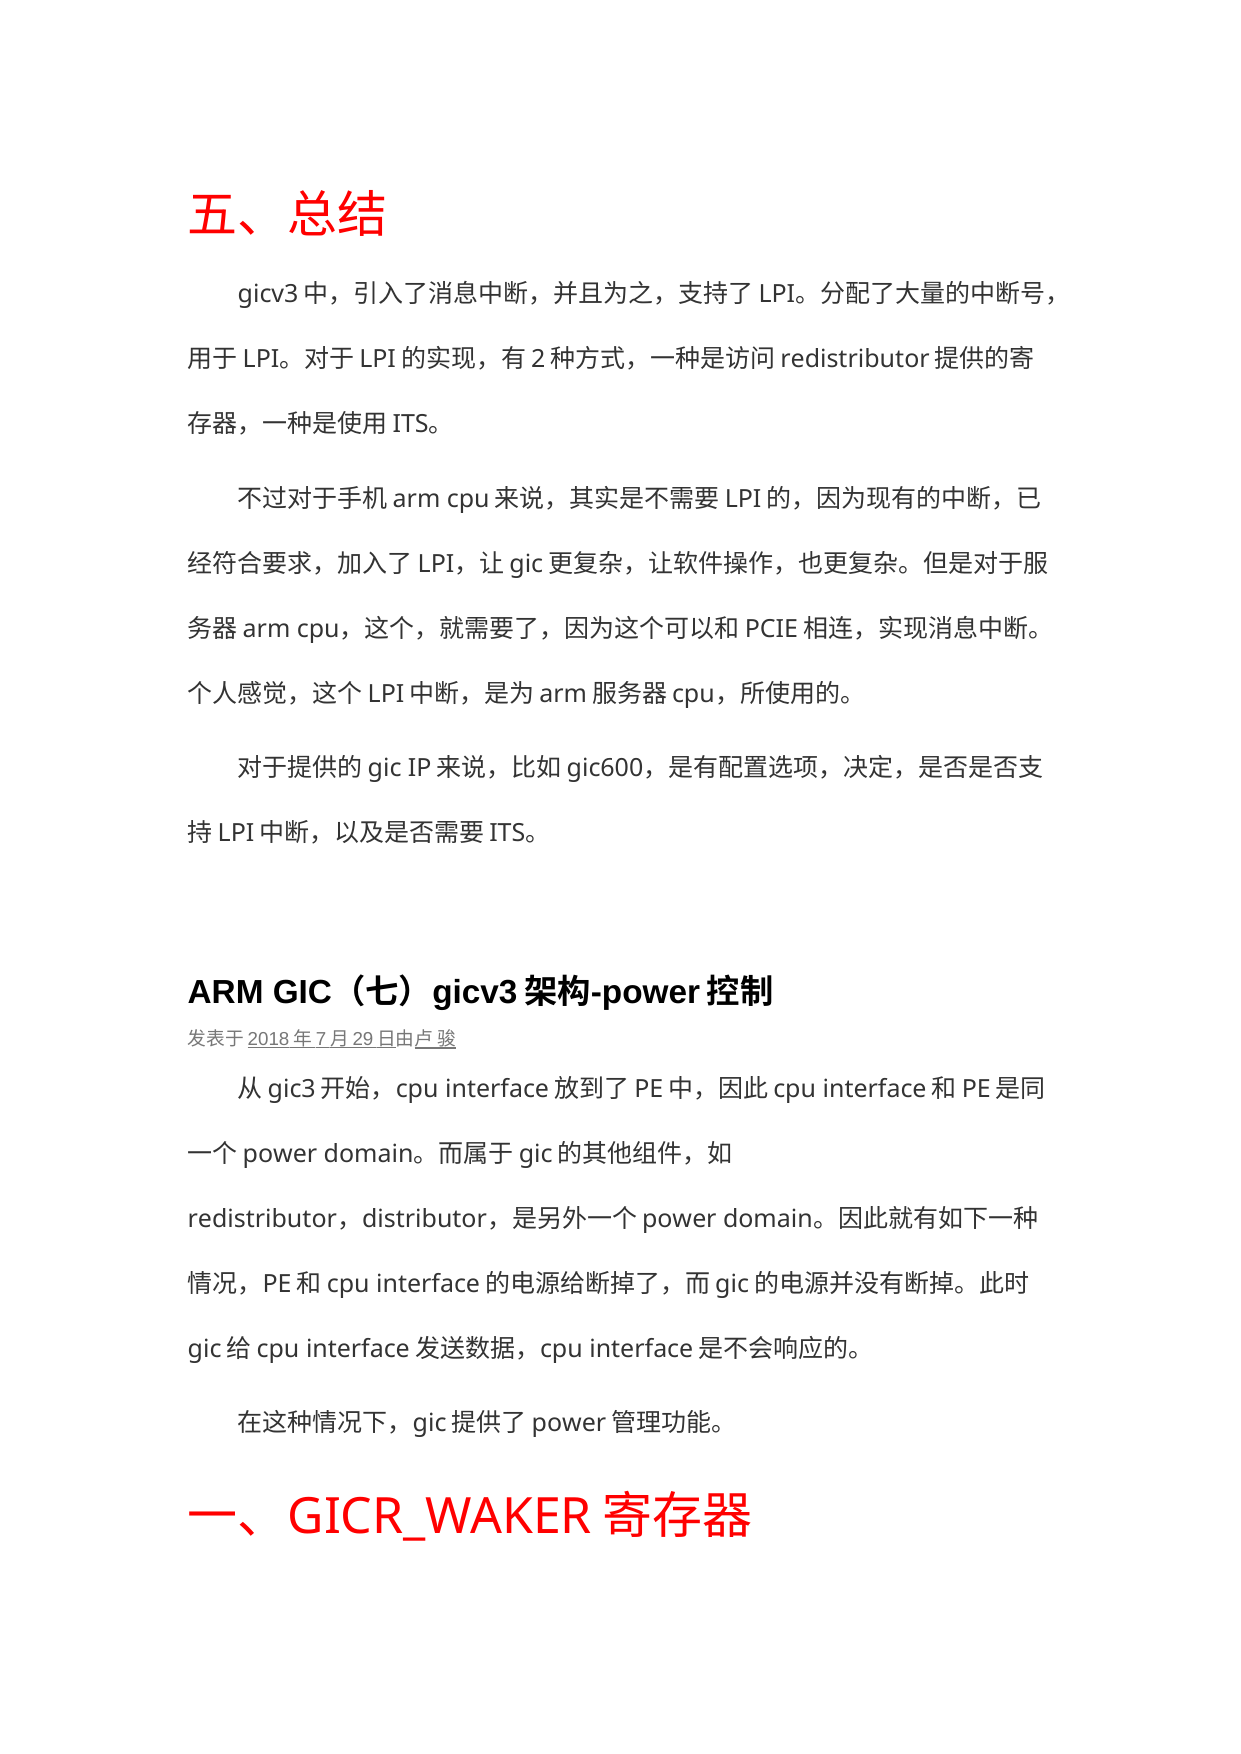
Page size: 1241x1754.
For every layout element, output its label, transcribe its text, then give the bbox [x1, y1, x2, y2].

subtitle 一、GICR_WAKER寄存器 [187, 1463, 1053, 1560]
subtitle 五、总结 [187, 162, 1053, 259]
text 发表于2018年7月29日由卢 骏 [187, 1021, 1053, 1054]
text 对于提供的gic IP来说，比如gic600，是有配置选项，决定，是否是否支持LPI中断，以及是否需要ITS。 [187, 733, 1053, 863]
text 不过对于手机arm cpu来说，其实是不需要LPI的，因为现有的中断，已经符合要求，加入了LPI，让gic更复杂，让软件操作，也更复杂。但是对于服务器arm cpu，这个，就需要了，因为这个可以和PCIE相连，实现消息中断。个人感觉，这个LPI中断，是为arm服务器cpu，所使用的。 [187, 464, 1053, 724]
text 从gic3开始，cpu interface放到了PE中，因此cpu interface和PE是同一个power domain。而属于gic的其他组件，如redistributor，distributor，是另外一个power domain。因此就有如下一种情况，PE和cpu interface的电源给断掉了，而gic的电源并没有断掉。此时gic给cpu interface发送数据，cpu interface是不会响应的。 [187, 1054, 1053, 1379]
text 在这种情况下，gic提供了power管理功能。 [187, 1388, 1053, 1453]
text gicv3中，引入了消息中断，并且为之，支持了LPI。分配了大量的中断号，用于LPI。对于LPI的实现，有2种方式，一种是访问redistributor提供的寄存器，一种是使用ITS。 [187, 259, 1053, 454]
subtitle ARM GIC（七）gicv3架构-power控制 [187, 956, 1053, 1021]
